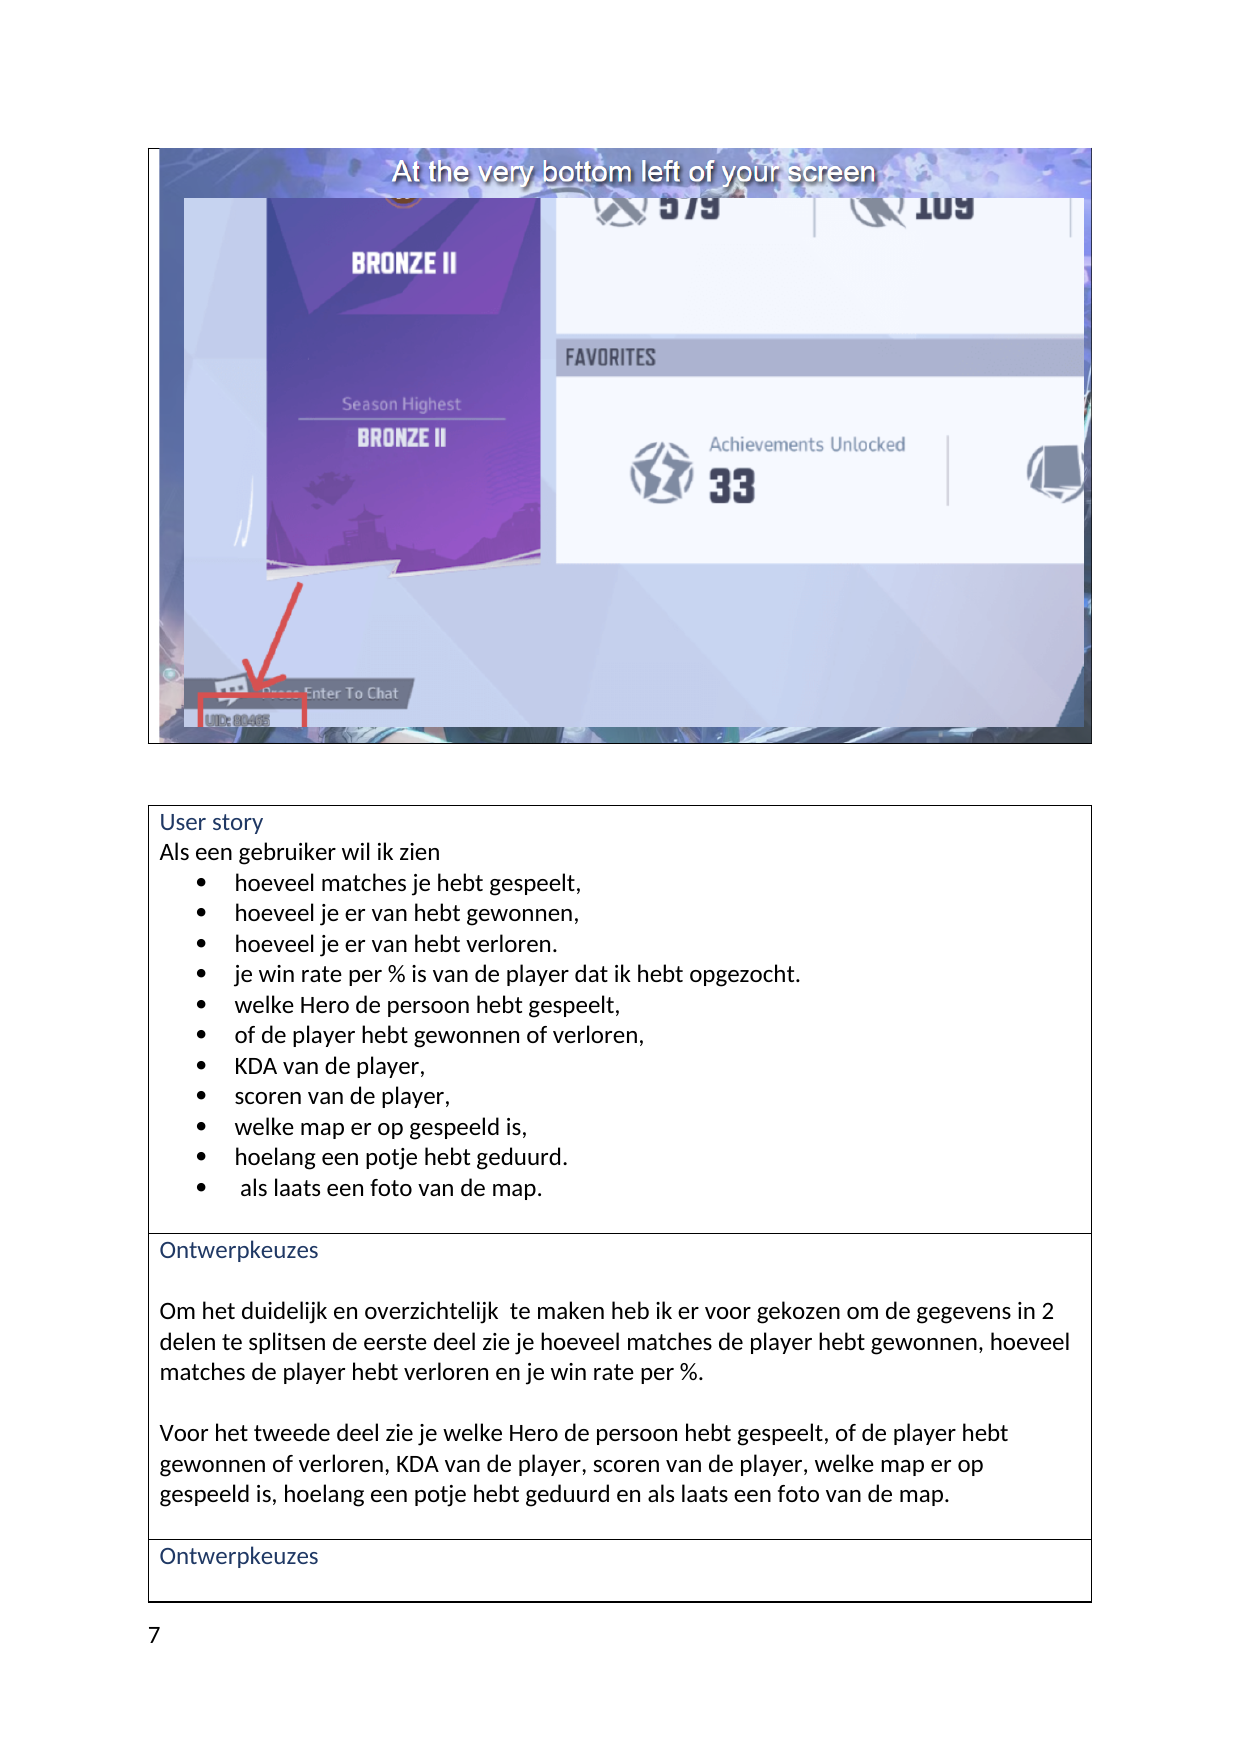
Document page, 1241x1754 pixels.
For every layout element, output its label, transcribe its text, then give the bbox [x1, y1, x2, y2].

table_cell Ontwerpkeuzes Om het duidelijk en overzichtelijk te maken heb ik er voor gekozen om de gegevens in 2 delen te splitsen de eerste deel zie je hoeveel matches de player hebt gewonnen, hoeveel matches de player hebt verloren en je win rate per %. Voor het tweede deel zie je welke Hero de persoon hebt gespeelt, of de player hebt gewonnen of verloren, KDA van de player, scoren van de player, welke map er op gespeeld is, hoelang een potje hebt geduurd en als laats een foto van de map. [149, 1234, 1091, 1539]
table_header User story Als een gebruiker wil ik zien hoeveel matches je hebt gespeelt, hoeveel je er van hebt gewonnen, hoeveel je er van hebt verloren. je win rate per % is van de player dat ik hebt opgezocht. welke Hero de persoon hebt gespeelt, of de player hebt gewonnen of verloren, KDA van de player, scoren van de player, welke map er op gespeeld is, hoelang een potje hebt geduurd. als laats een foto van de map. [149, 806, 1091, 1233]
picture [159, 148, 1092, 743]
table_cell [149, 1540, 1091, 1601]
table_cell [149, 149, 159, 743]
